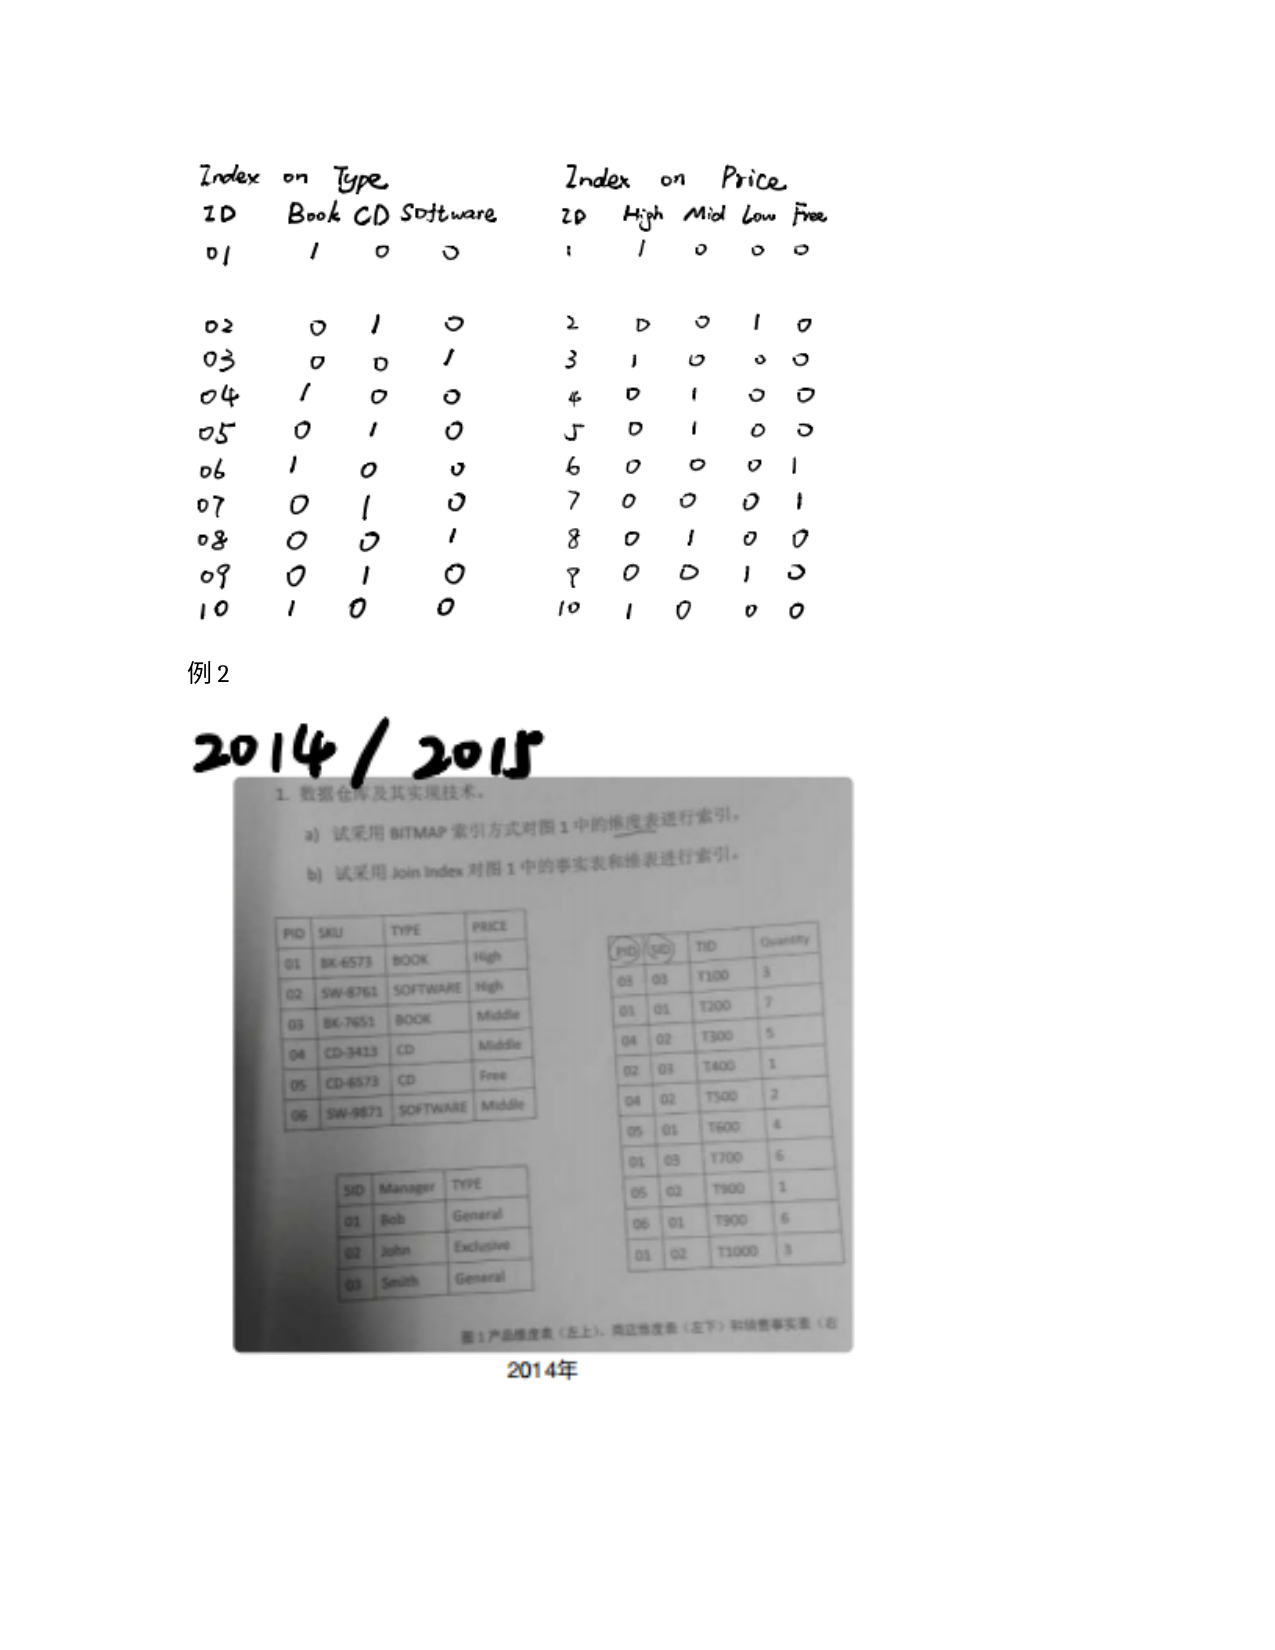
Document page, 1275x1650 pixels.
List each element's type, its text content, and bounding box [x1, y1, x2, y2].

picture [187, 150, 840, 274]
picture [187, 708, 862, 1390]
picture [187, 292, 825, 635]
text 例2 [187, 653, 1087, 690]
